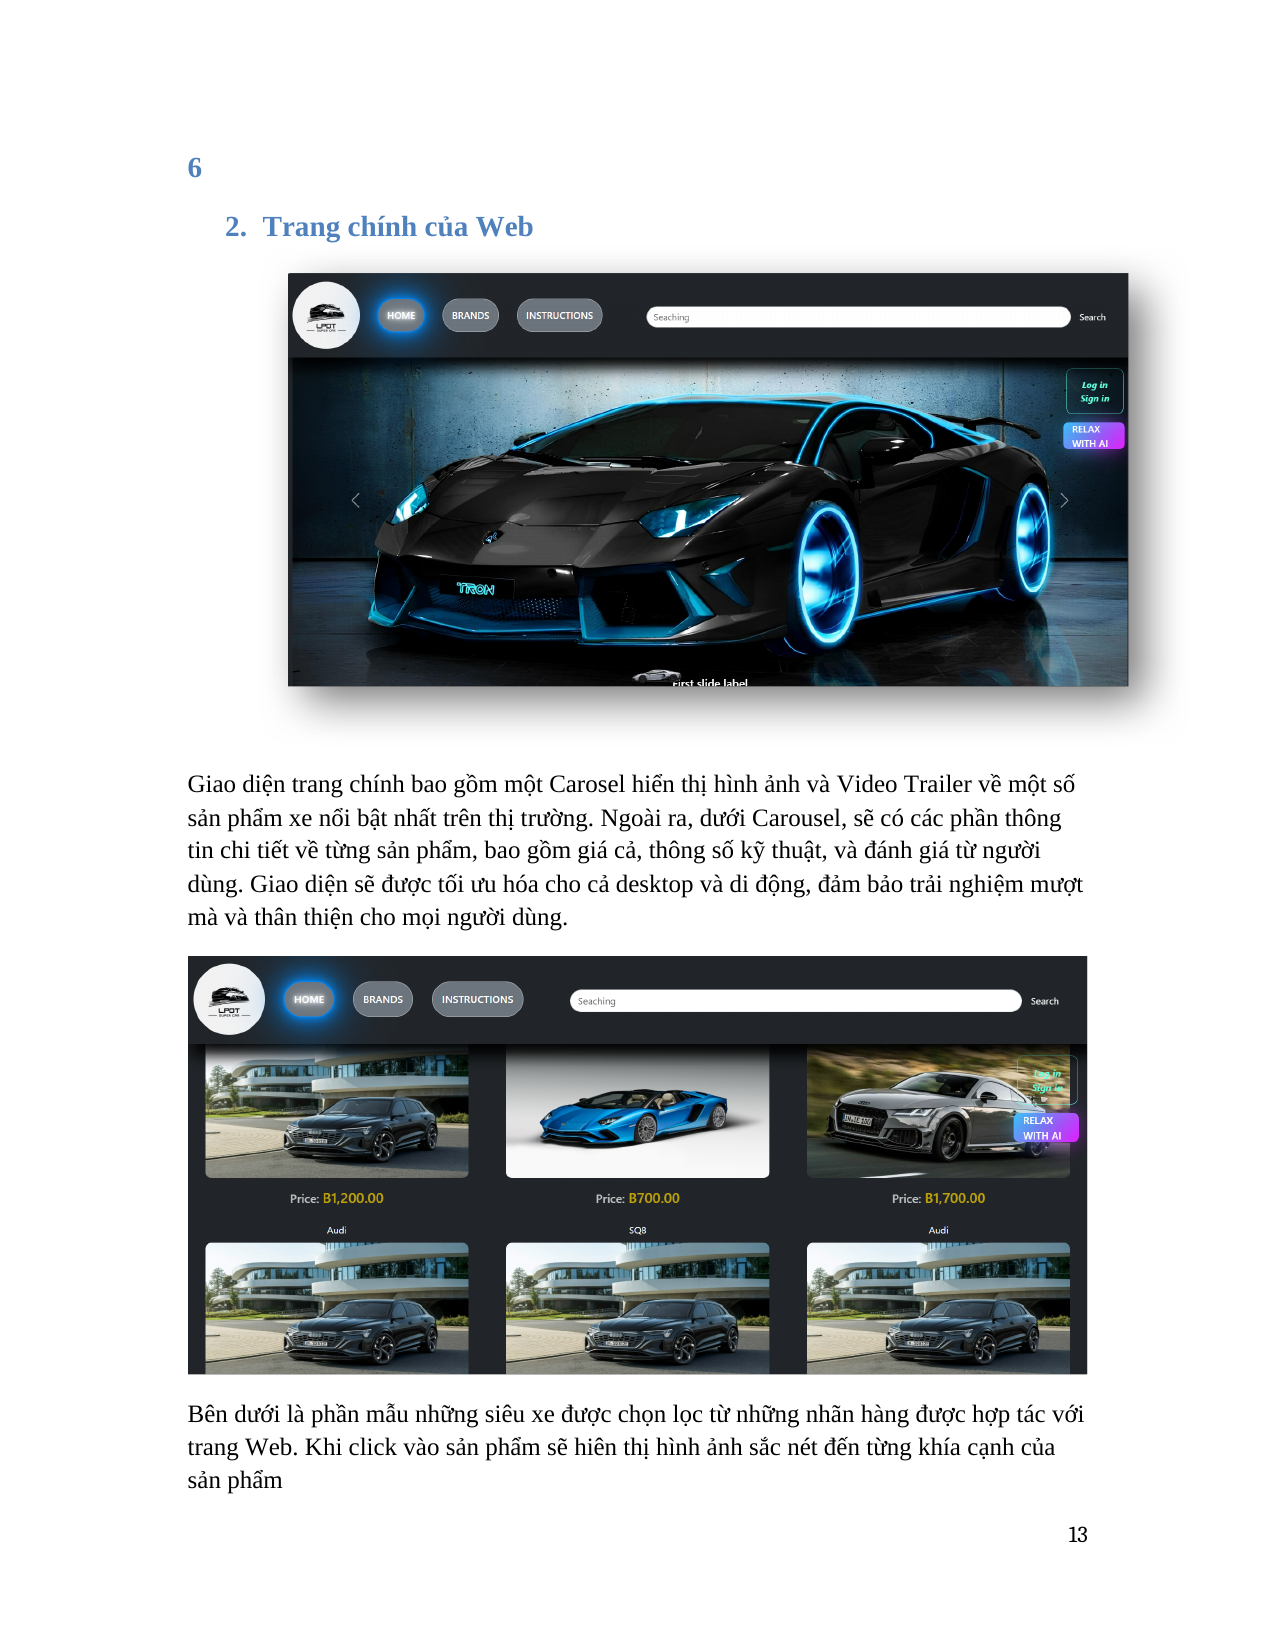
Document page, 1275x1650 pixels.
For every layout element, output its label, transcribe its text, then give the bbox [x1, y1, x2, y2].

picture [187, 955, 1088, 1375]
text Bên dưới là phần mẫu những siêu xe được chọn lọc từ những nhãn hàng được hợp tác với trang Web. Khi click vào sản phẩm sẽ hiên thị hình ảnh sắc nét đến từng khía cạnh của sản phẩm [187, 1399, 1087, 1494]
text Giao diện trang chính bao gồm một Carosel hiển thị hình ảnh và Video Trailer về một số sản phẩm xe nổi bật nhất trên thị trường. Ngoài ra, dưới Carousel, sẽ có các phần thông tin chi tiết về từng sản phẩm, bao gồm giá cả, thông số kỹ thuật, và đánh giá từ người dùng. Giao diện sẽ được tối ưu hóa cho cả desktop và di động, đảm bảo trải nghiệm mượt mà và thân thiện cho mọi người dùng. [187, 769, 1087, 930]
text 6 [187, 150, 1087, 183]
list Trang chính của Web [225, 209, 1087, 243]
picture [287, 272, 1129, 687]
